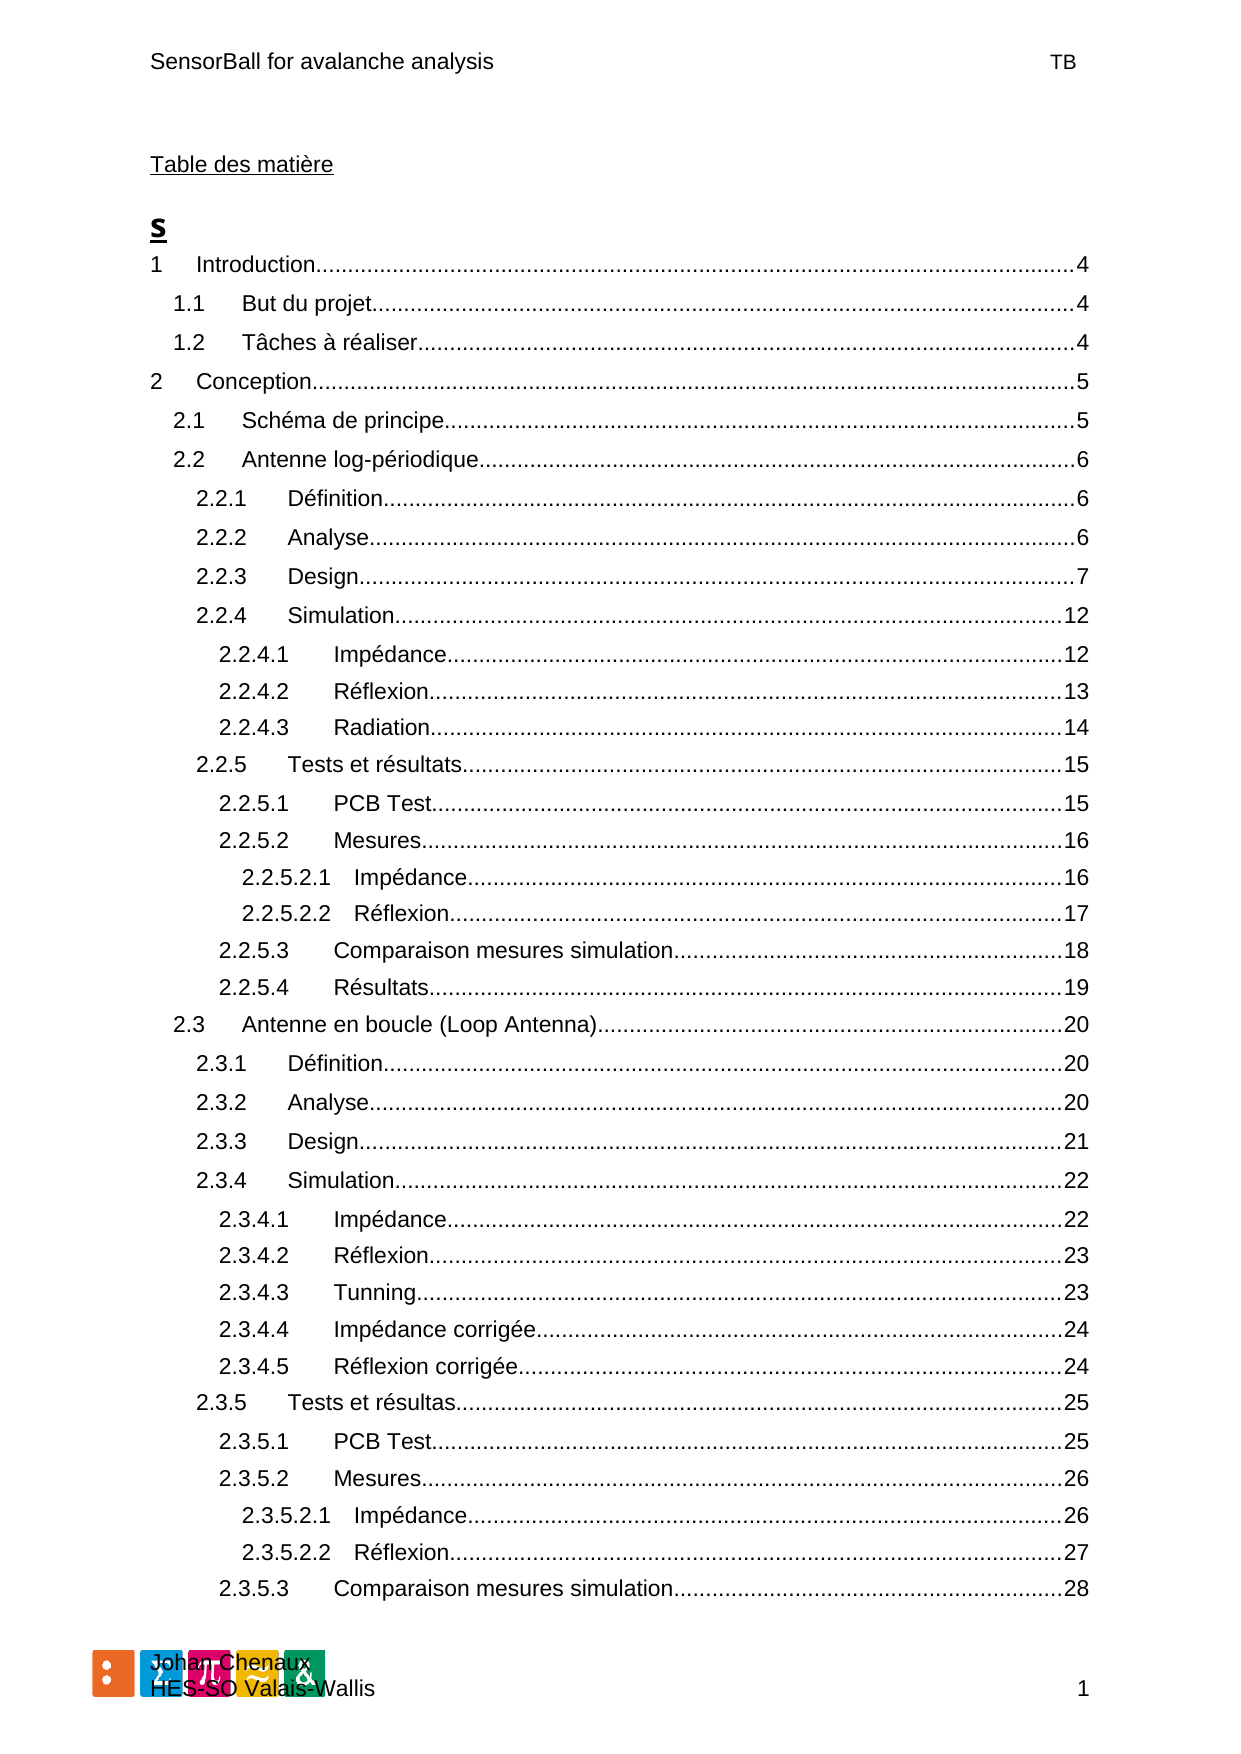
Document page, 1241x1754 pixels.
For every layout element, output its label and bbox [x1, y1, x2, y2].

picture [183, 1650, 326, 1697]
picture [92, 1650, 140, 1697]
